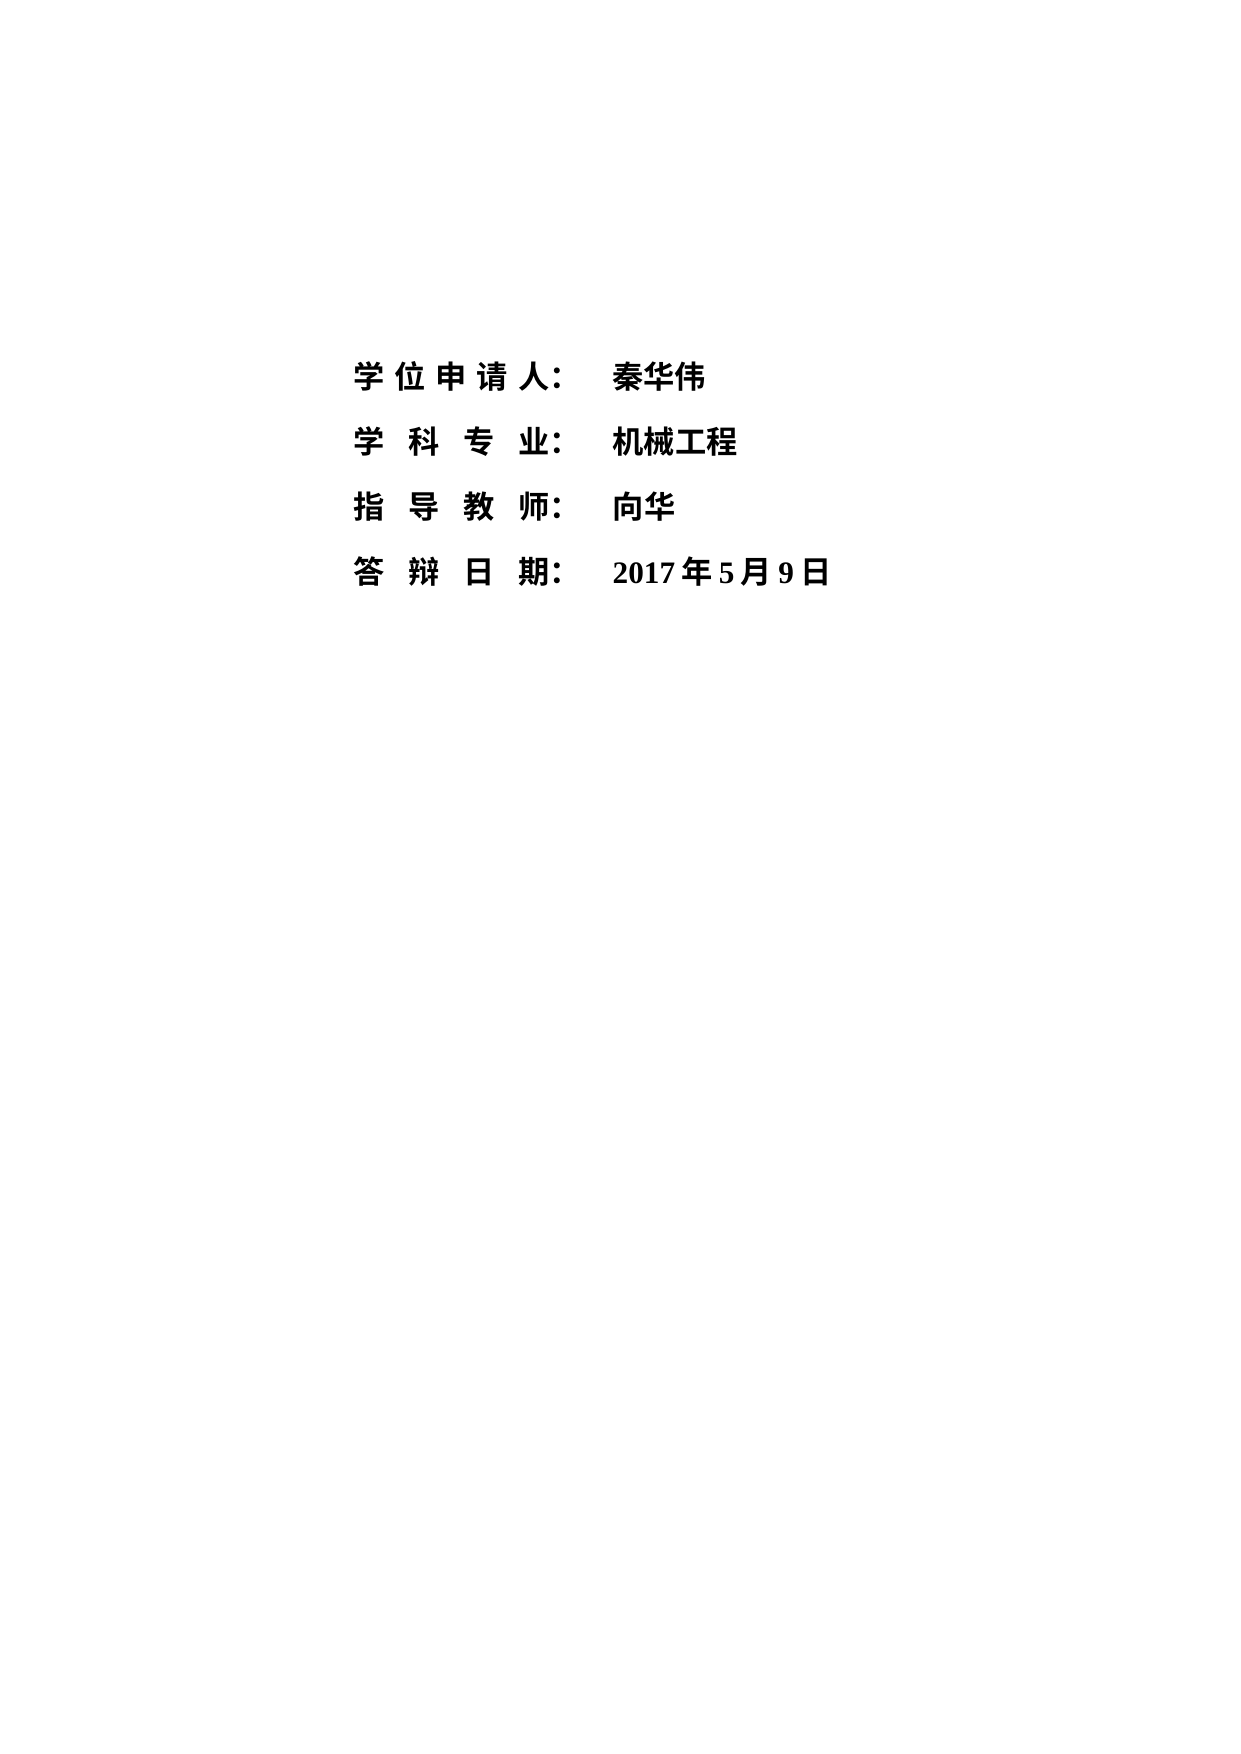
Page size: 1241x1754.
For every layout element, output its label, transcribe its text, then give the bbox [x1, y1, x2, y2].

table_cell ： [549, 537, 581, 602]
table_cell 机械工程 [581, 407, 1026, 472]
table_cell 指导教师 [353, 472, 549, 537]
table_cell 答辩日期 [353, 537, 549, 602]
table_header 秦华伟 [581, 342, 1026, 407]
table_cell ： [549, 472, 581, 537]
table_cell 向华 [581, 472, 1026, 537]
table_header ： [549, 342, 581, 407]
table_cell ： [549, 407, 581, 472]
table_cell 2017年5月9日 [581, 537, 1026, 602]
table_header 学位申请人 [353, 342, 549, 407]
table_cell 学科专业 [353, 407, 549, 472]
